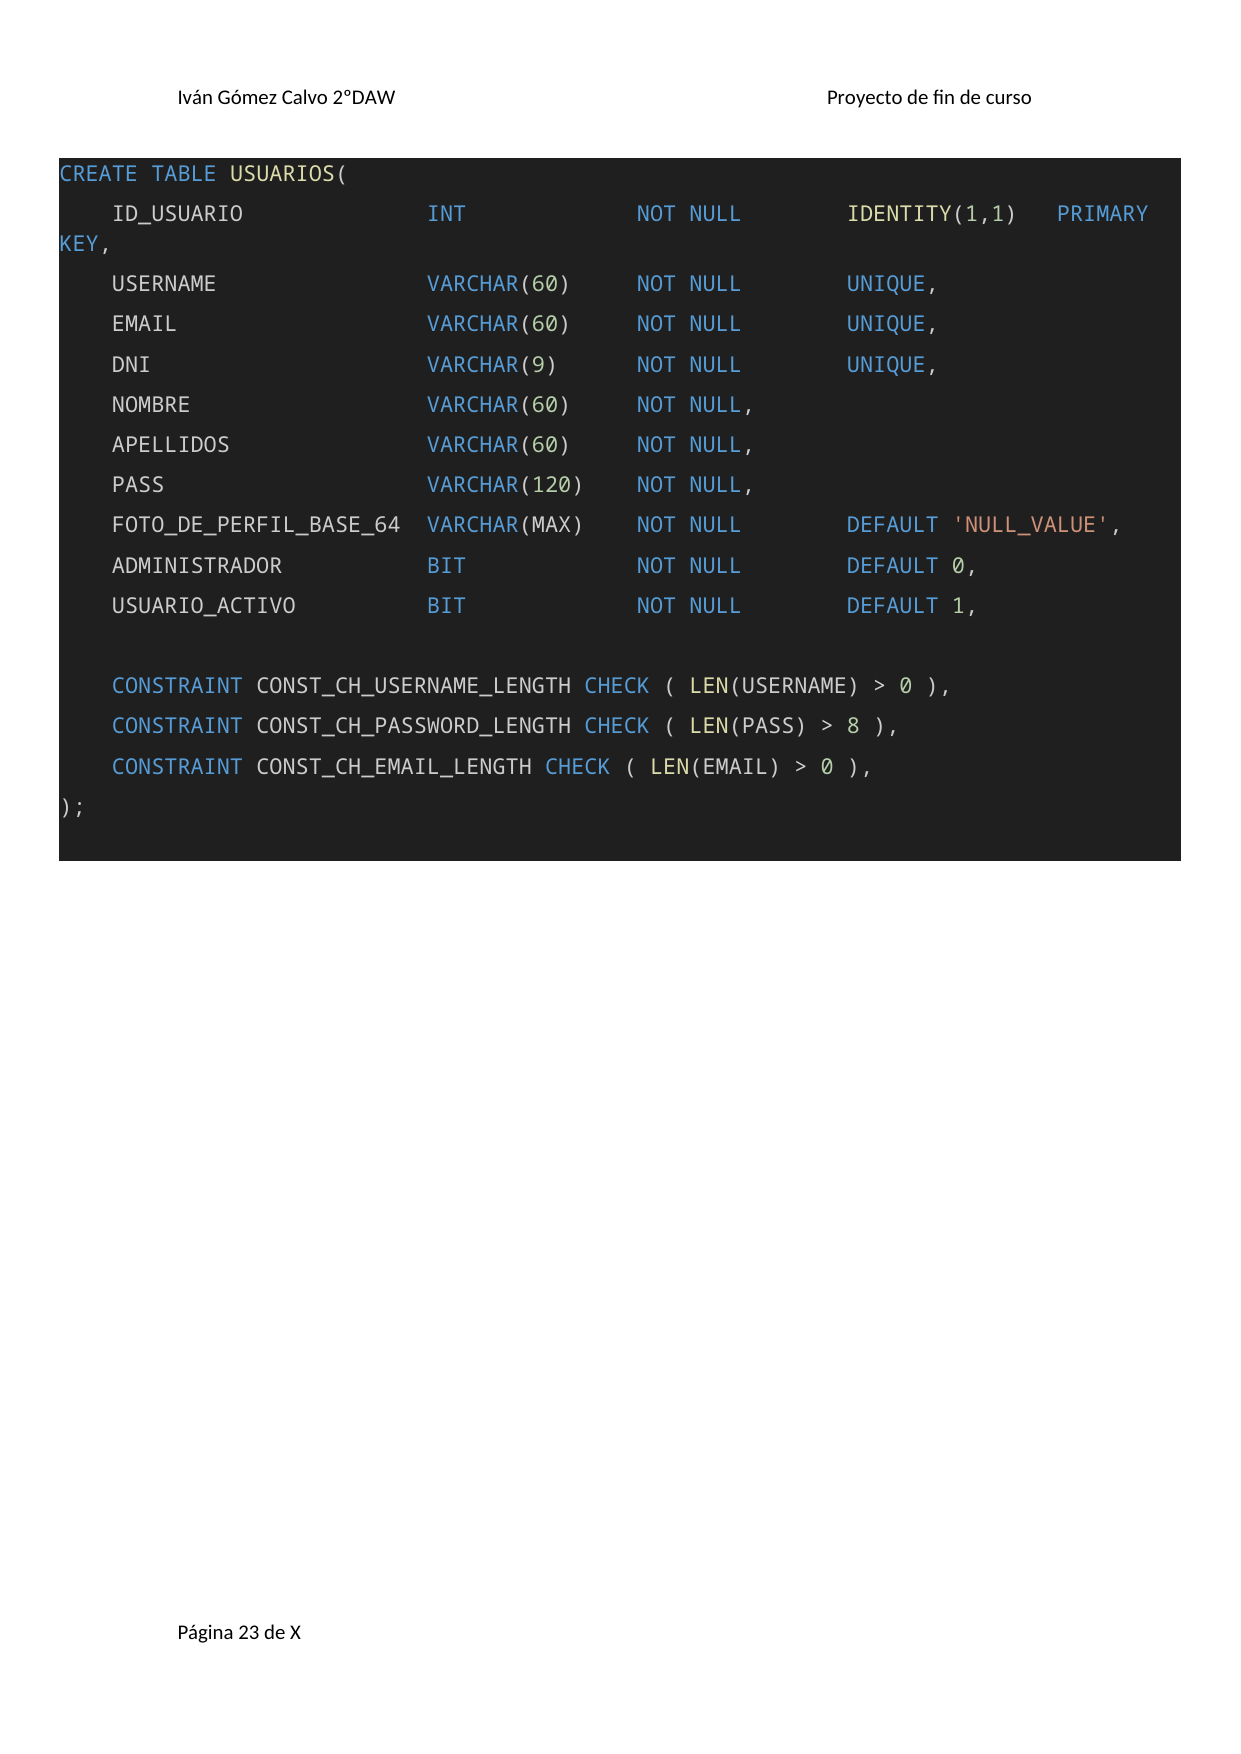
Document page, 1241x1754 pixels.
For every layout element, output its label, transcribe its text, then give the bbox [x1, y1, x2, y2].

text ); [59, 791, 1181, 821]
text CONSTRAINT CONST_CH_PASSWORD_LENGTH CHECK ( LEN(PASS) > 8 ), [59, 711, 1181, 740]
text CONSTRAINT CONST_CH_USERNAME_LENGTH CHECK ( LEN(USERNAME) > 0 ), [59, 670, 1181, 700]
text ADMINISTRADOR BIT NOT NULL DEFAULT 0, [59, 550, 1181, 579]
text USUARIO_ACTIVO BIT NOT NULL DEFAULT 1, [59, 590, 1181, 620]
text DNI VARCHAR(9) NOT NULL UNIQUE, [59, 349, 1181, 378]
text APELLIDOS VARCHAR(60) NOT NULL, [59, 429, 1181, 459]
text USERNAME VARCHAR(60) NOT NULL UNIQUE, [59, 268, 1181, 298]
text EMAIL VARCHAR(60) NOT NULL UNIQUE, [59, 308, 1181, 338]
text CONSTRAINT CONST_CH_EMAIL_LENGTH CHECK ( LEN(EMAIL) > 0 ), [59, 751, 1181, 781]
text NOMBRE VARCHAR(60) NOT NULL, [59, 389, 1181, 419]
text CREATE TABLE USUARIOS( [59, 158, 1181, 188]
text ID_USUARIO INT NOT NULL IDENTITY(1,1) PRIMARY KEY, [59, 198, 1181, 258]
text PASS VARCHAR(120) NOT NULL, [59, 469, 1181, 499]
text FOTO_DE_PERFIL_BASE_64 VARCHAR(MAX) NOT NULL DEFAULT 'NULL_VALUE', [59, 509, 1181, 539]
